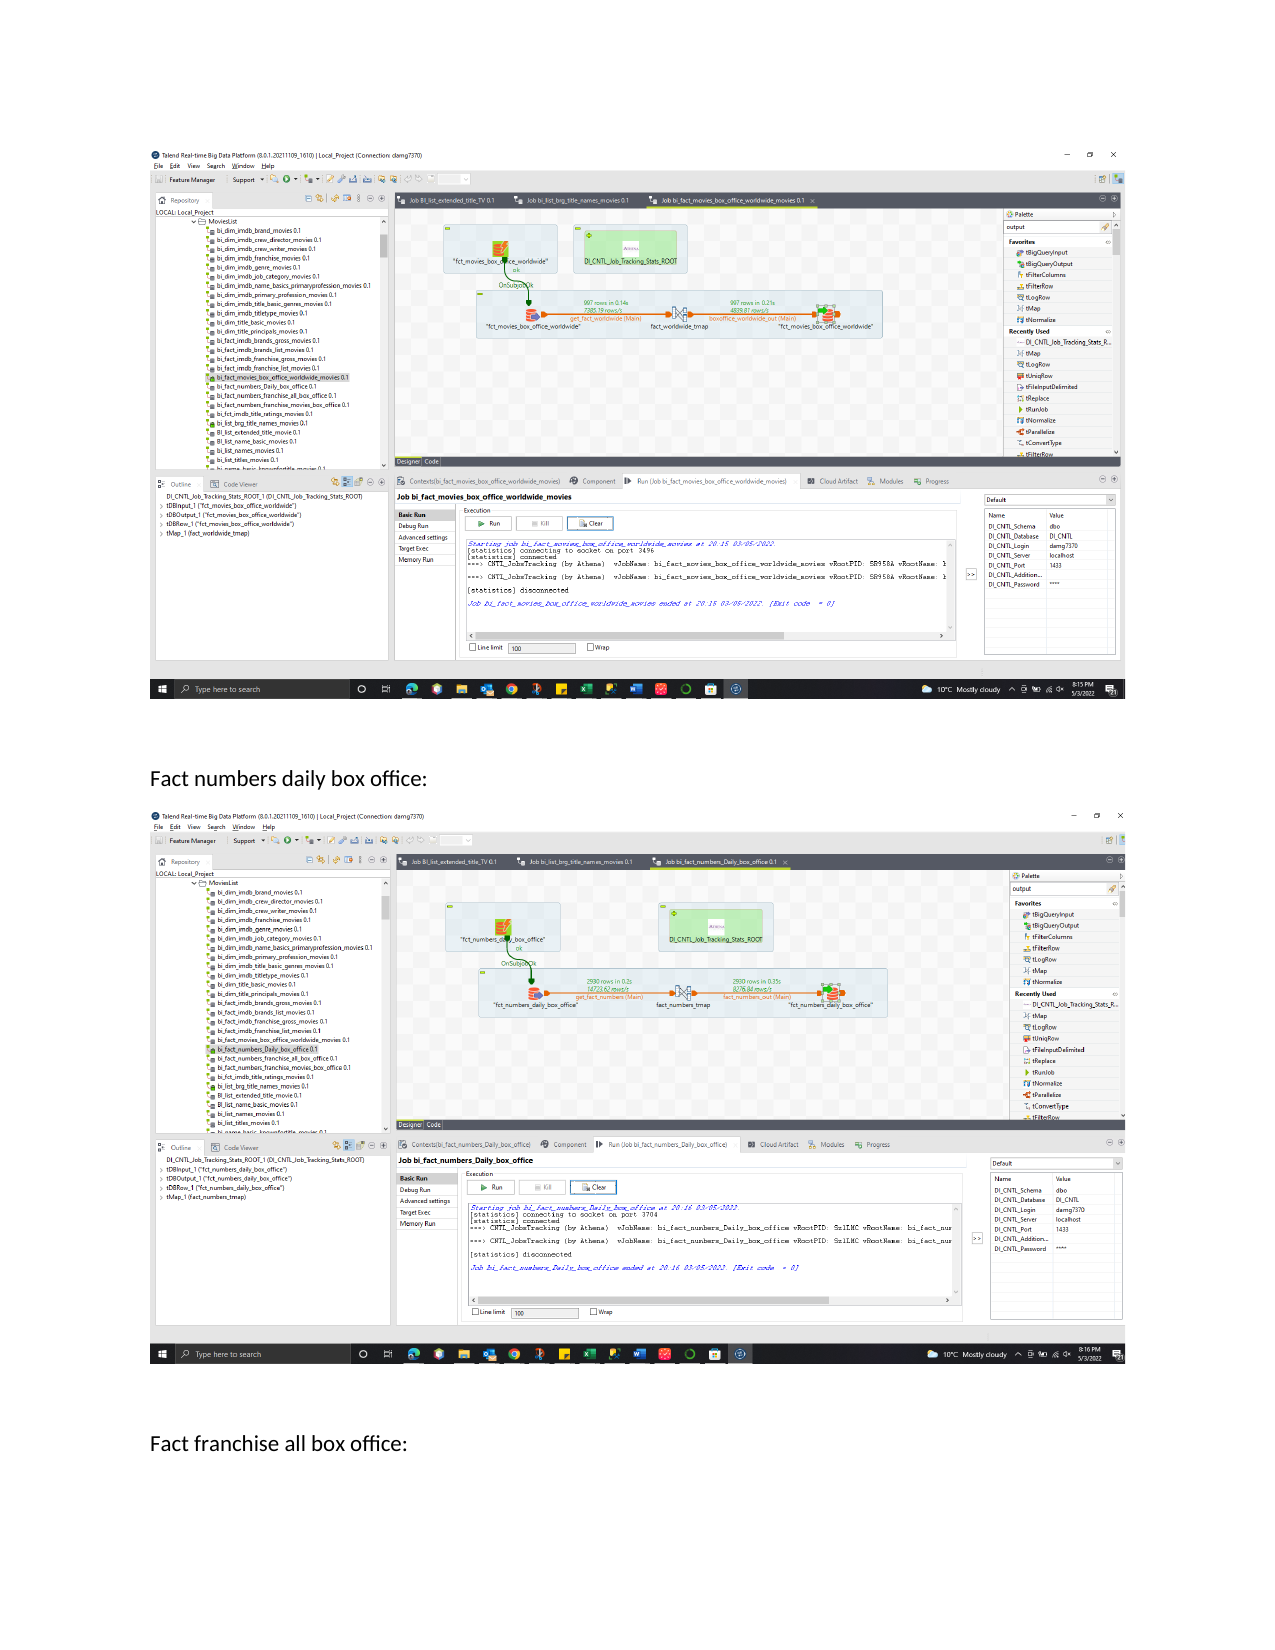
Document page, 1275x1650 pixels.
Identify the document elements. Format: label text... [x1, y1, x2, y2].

text Fact franchise all box office: [150, 1429, 1125, 1457]
text Fact numbers daily box office: [150, 764, 1125, 792]
picture [150, 150, 1125, 699]
picture [150, 811, 1125, 1364]
